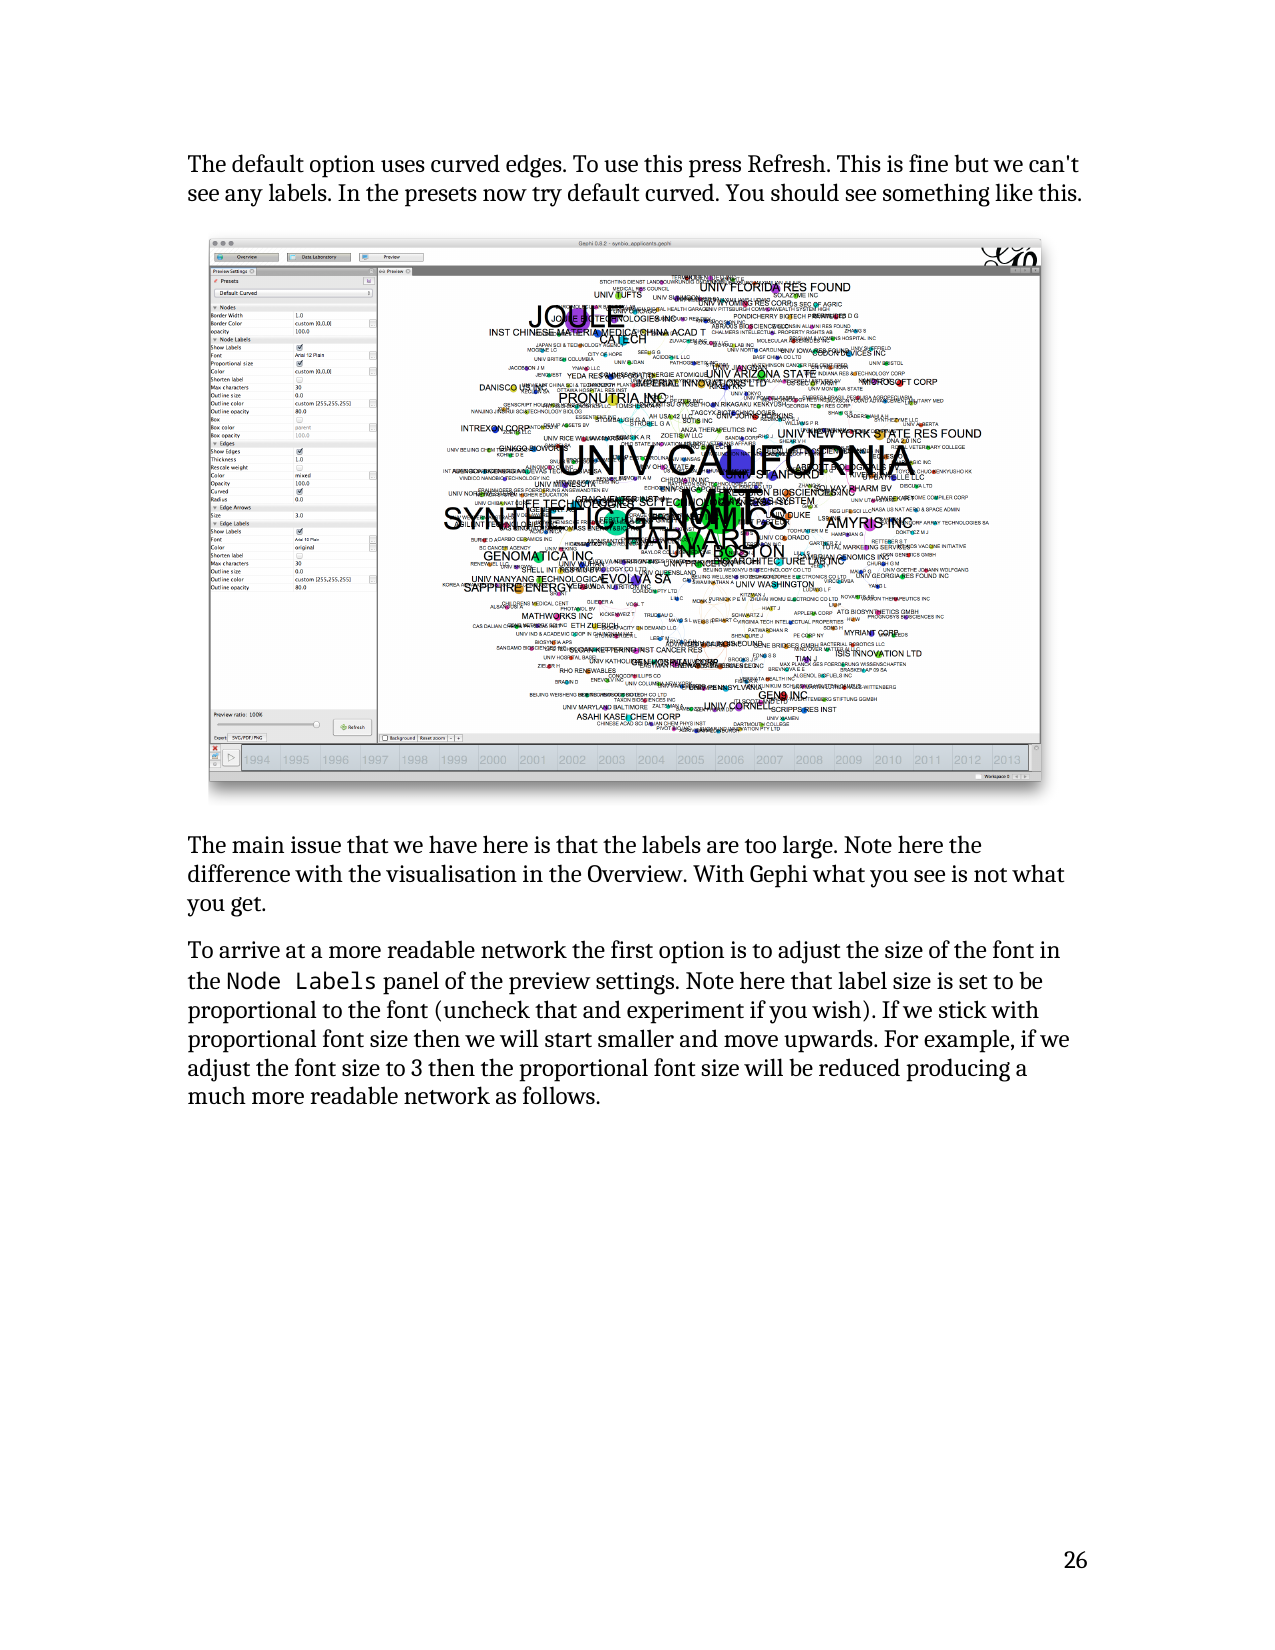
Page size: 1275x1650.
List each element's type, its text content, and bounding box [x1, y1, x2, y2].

picture [187, 226, 1063, 813]
text The default option uses curved edges. To use this press Refresh. This is fine but we can't see any labels. In the presets now try default curved. You should see something like this. [187, 150, 1087, 207]
text The main issue that we have here is that the labels are too large. Note here the difference with the visualisation in the Overview. With Gephi what you see is not what you get. [187, 831, 1087, 917]
text To arrive at a more readable network the first option is to adjust the size of the font in the Node Labels panel of the preview settings. Note here that label size is set to be proportional to the font (uncheck that and experiment if you wish). If we stick with proportional font size then we will start smaller and move upwards. For example, if we adjust the font size to 3 then the proportional font size will be reduced producing a much more readable network as follows. [187, 936, 1087, 1111]
